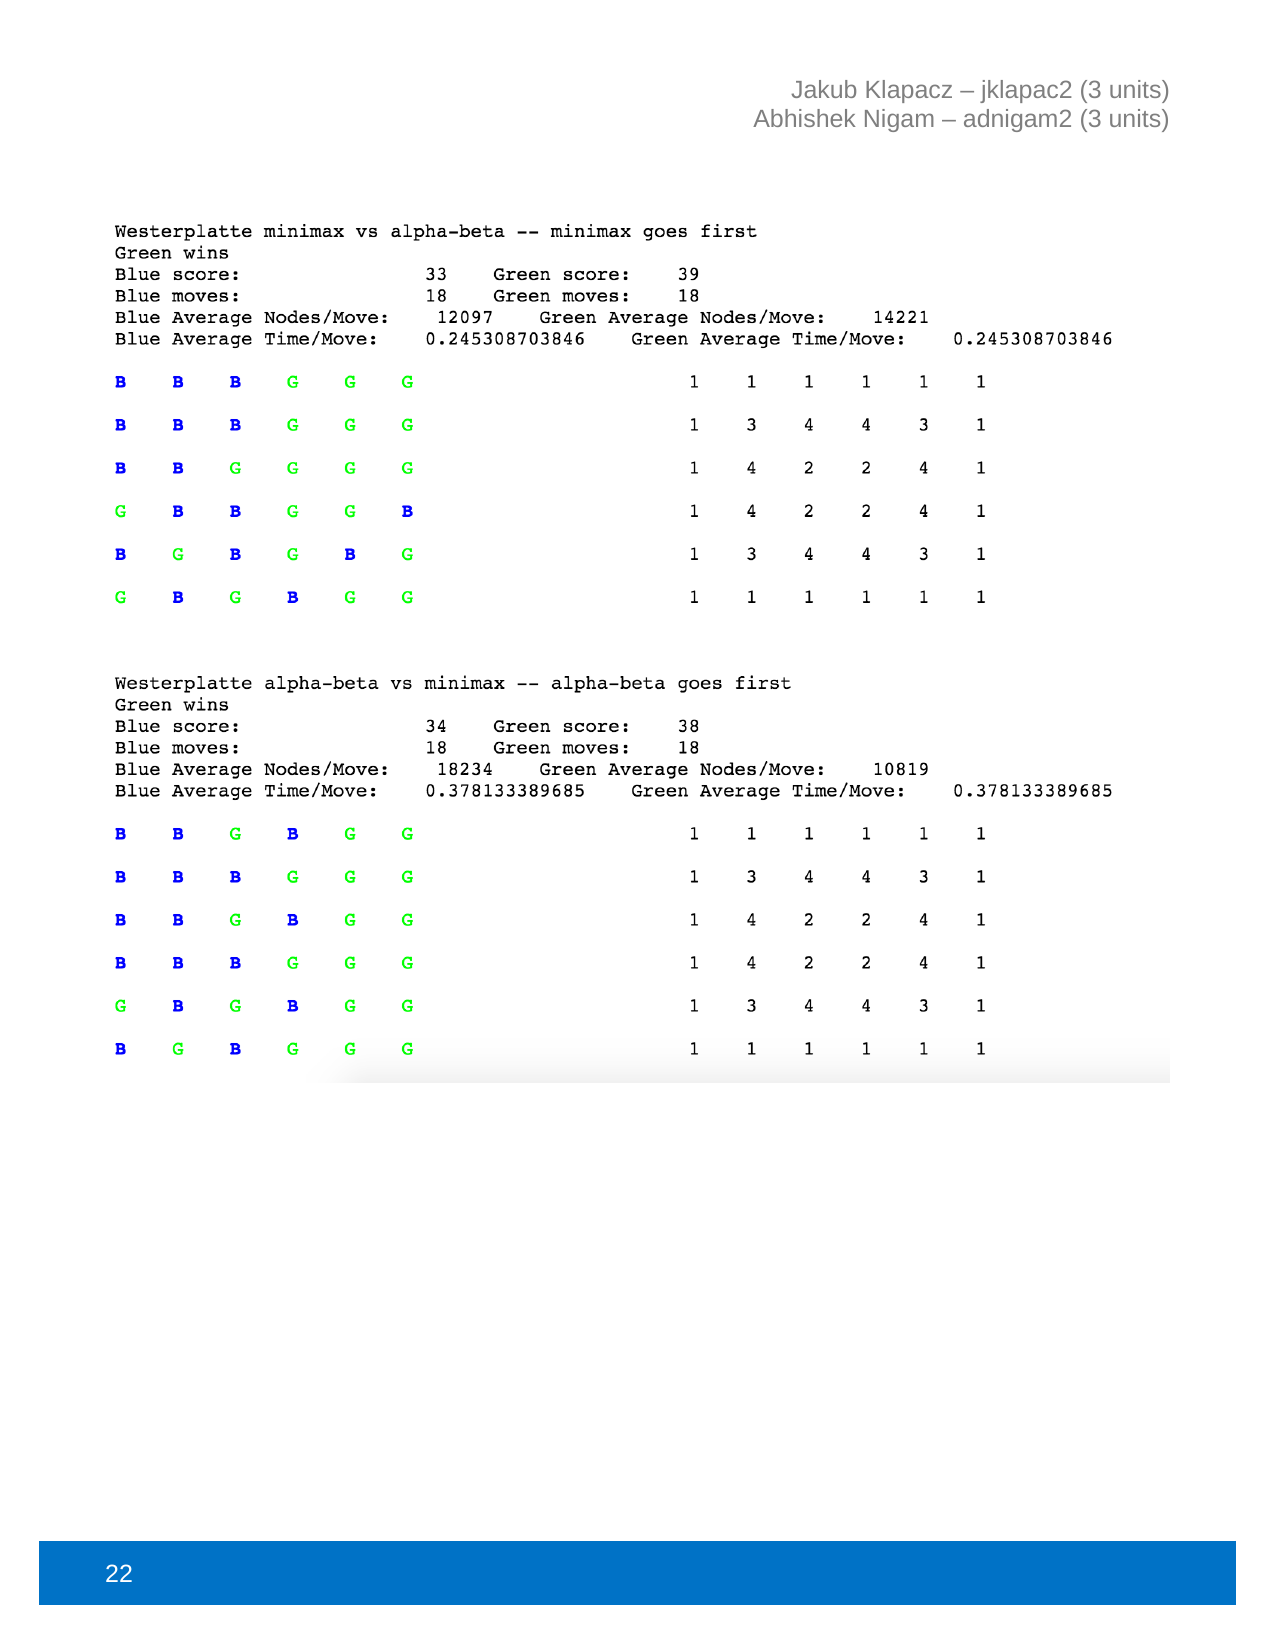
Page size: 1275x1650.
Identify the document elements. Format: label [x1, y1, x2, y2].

picture [105, 214, 1170, 1083]
